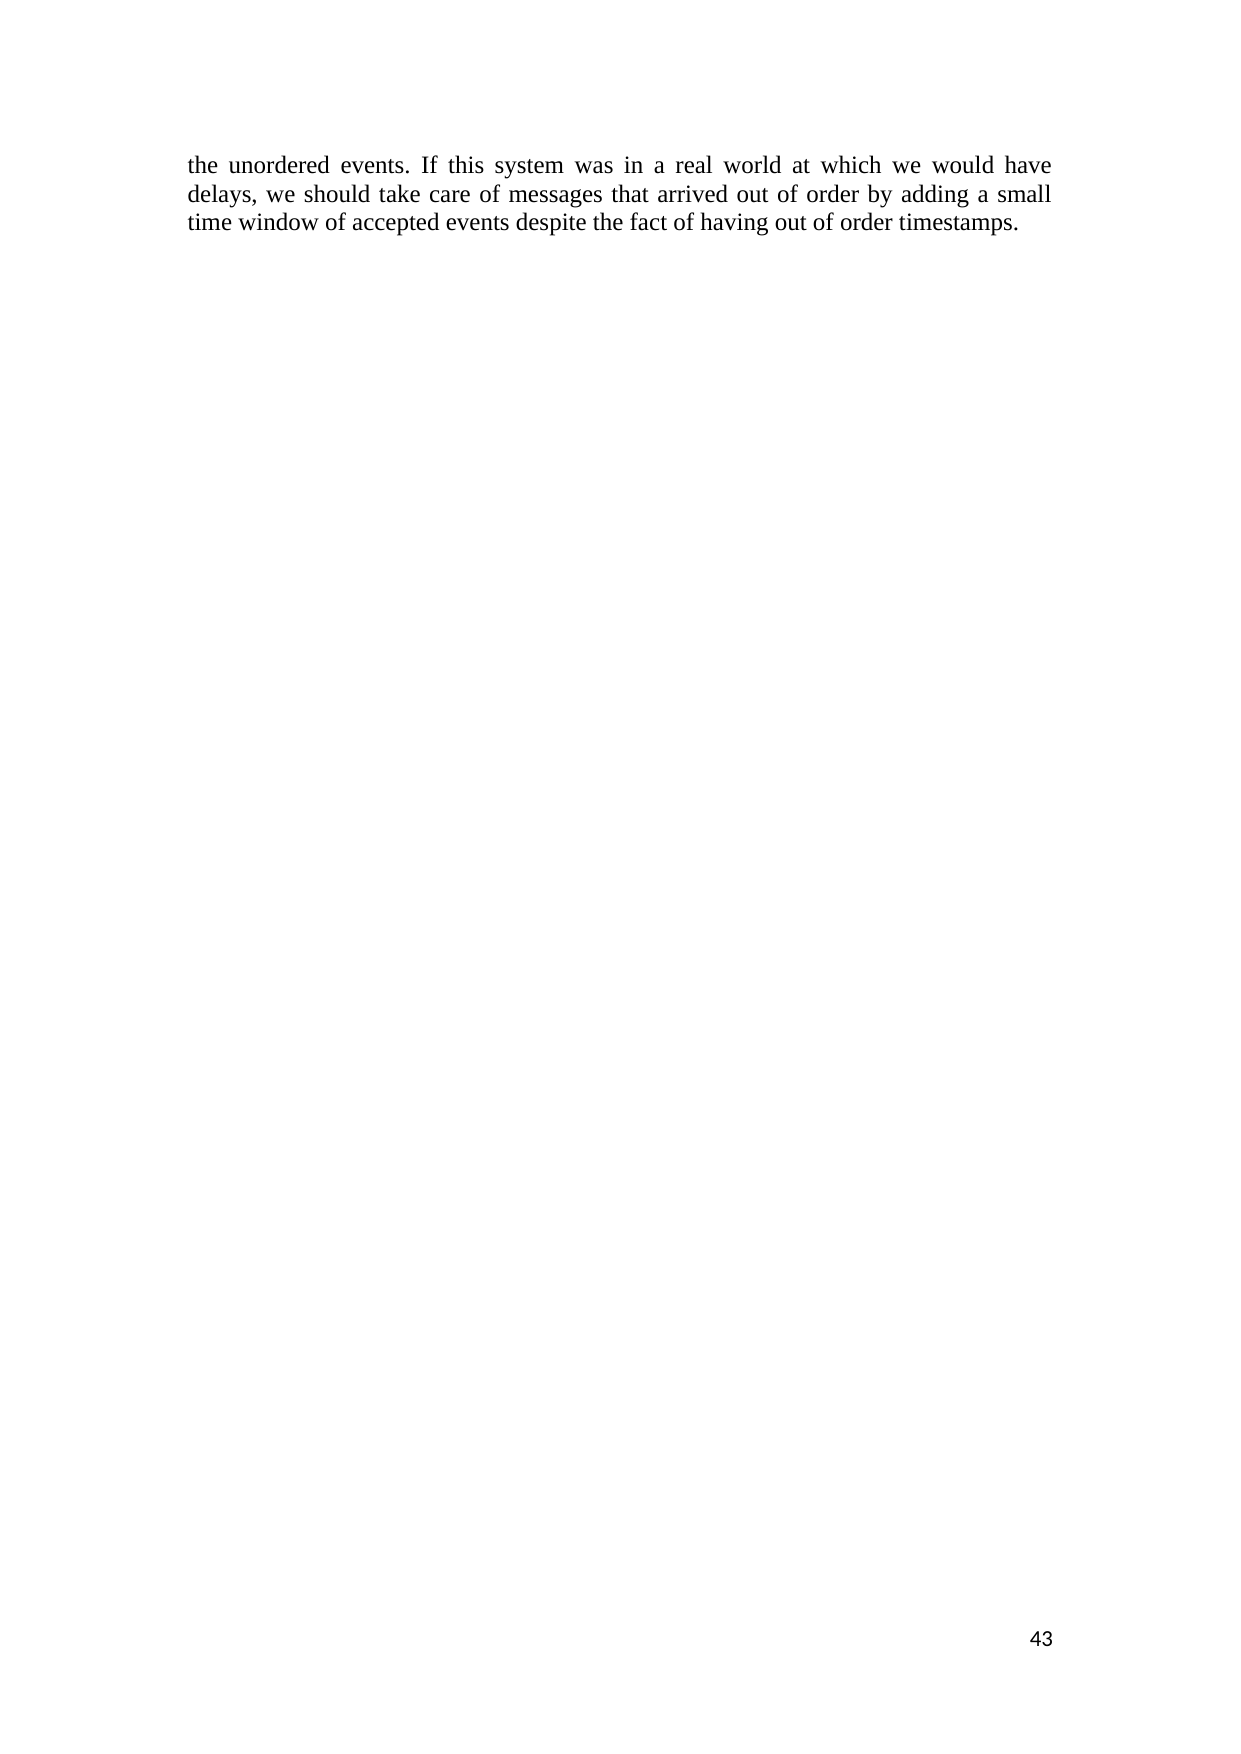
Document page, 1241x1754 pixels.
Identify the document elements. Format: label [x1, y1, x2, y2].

text [187, 150, 1053, 236]
